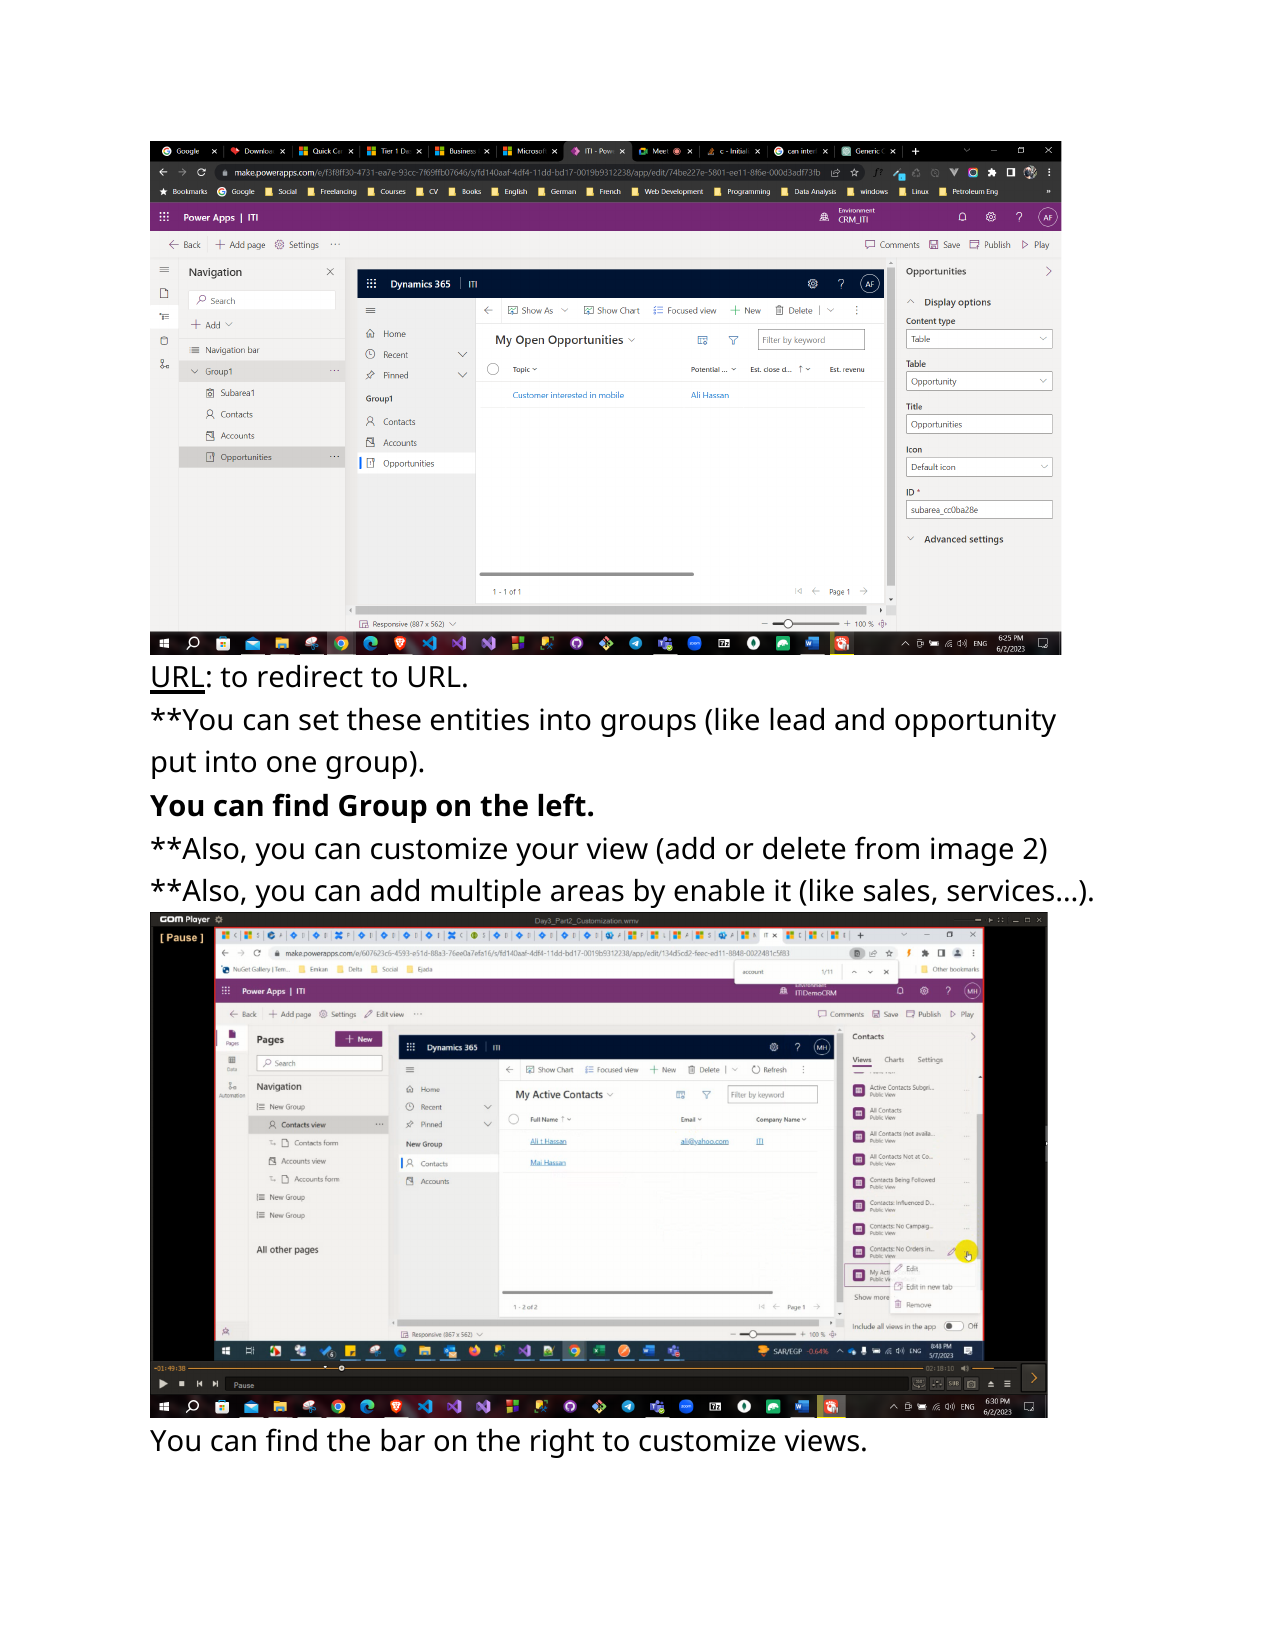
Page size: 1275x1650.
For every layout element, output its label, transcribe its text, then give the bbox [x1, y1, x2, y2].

picture [150, 912, 1048, 1418]
picture [150, 141, 1062, 655]
text **Also, you can customize your view (add or delete from image 2) [150, 828, 1254, 868]
text URL: to redirect to URL. [150, 657, 653, 696]
text You can find Group on the left. [150, 785, 1101, 825]
text **You can set these entities into groups (like lead and opportunity put into one group). [150, 699, 1101, 781]
text You can find the bar on the right to customize views. [150, 1420, 1254, 1460]
text **Also, you can add multiple areas by enable it (like sales, services…). [150, 870, 1254, 910]
